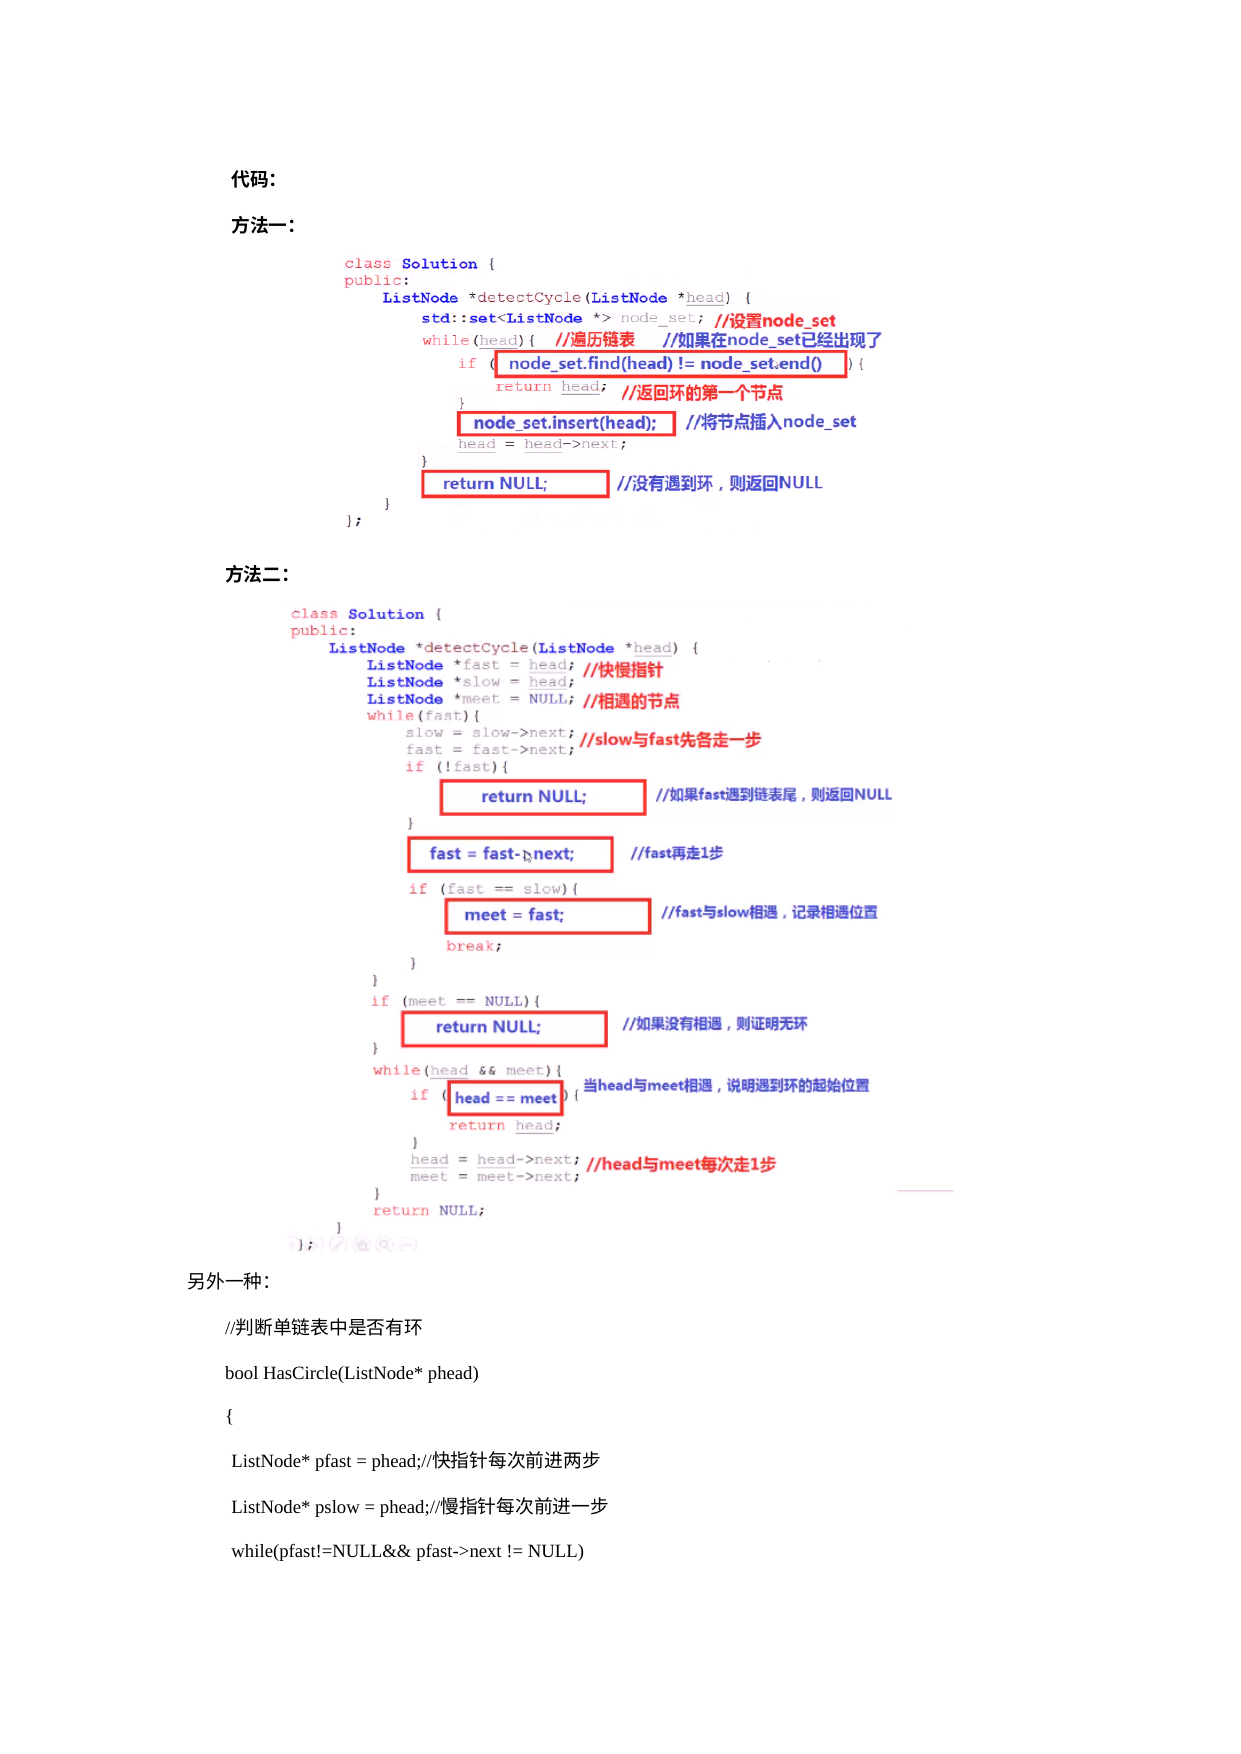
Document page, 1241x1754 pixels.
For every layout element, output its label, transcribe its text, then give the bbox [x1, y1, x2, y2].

text bool HasCircle(ListNode* phead) [225, 1356, 1053, 1389]
text 代码： [187, 162, 1053, 194]
text 方法一： [187, 208, 1053, 241]
text ListNode* pfast = phead;//快指针每次前进两步 [225, 1443, 1053, 1475]
text ListNode* pslow = phead;//慢指针每次前进一步 [225, 1489, 1053, 1521]
picture [286, 603, 954, 1252]
text 另外一种： [187, 1264, 1053, 1297]
text { [225, 1399, 1053, 1432]
picture [328, 254, 912, 533]
text //判断单链表中是否有环 [225, 1310, 1053, 1343]
text 方法二： [225, 557, 1053, 590]
text while(pfast!=NULL&& pfast->next != NULL) [225, 1535, 1053, 1567]
